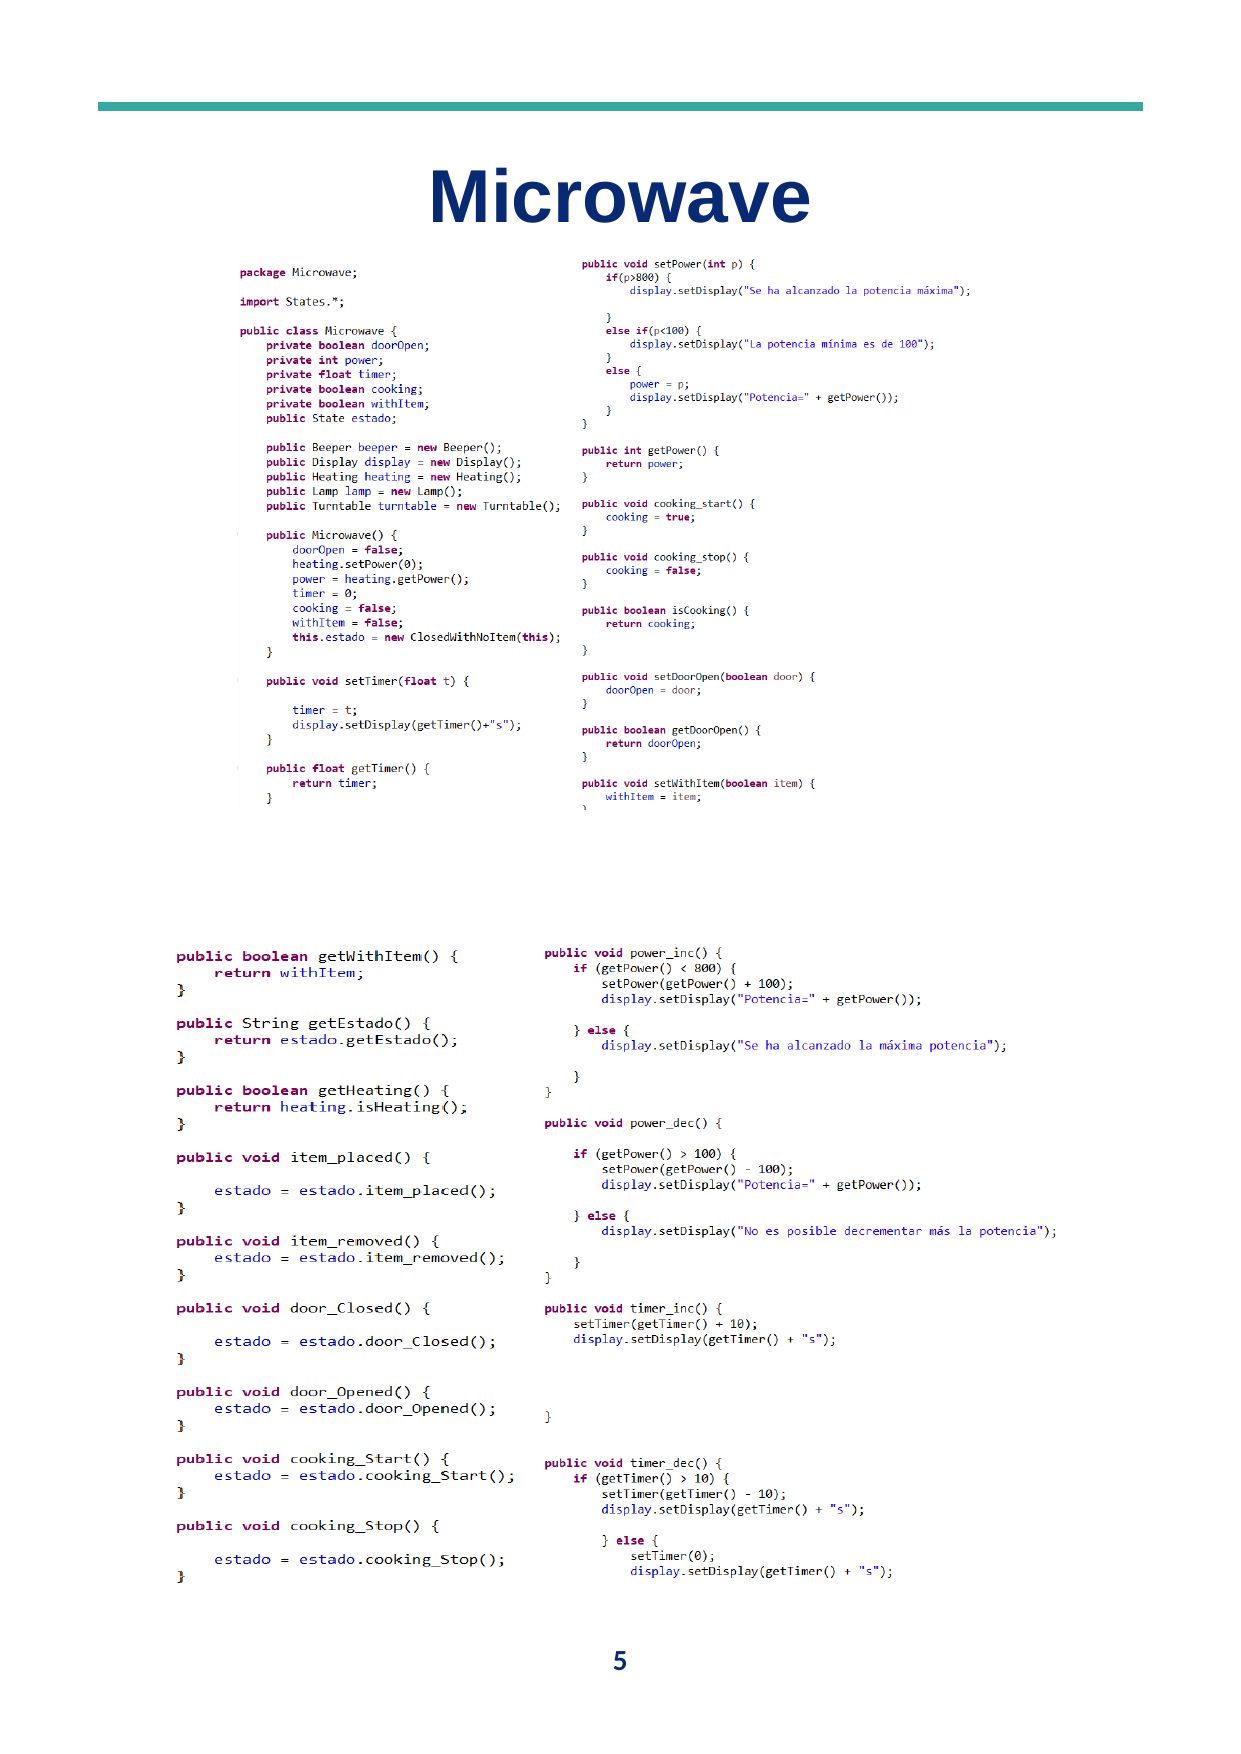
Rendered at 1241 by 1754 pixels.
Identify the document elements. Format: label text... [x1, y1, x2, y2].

title Microwave [97, 152, 1143, 238]
picture [237, 258, 1003, 811]
picture [138, 938, 1102, 1588]
